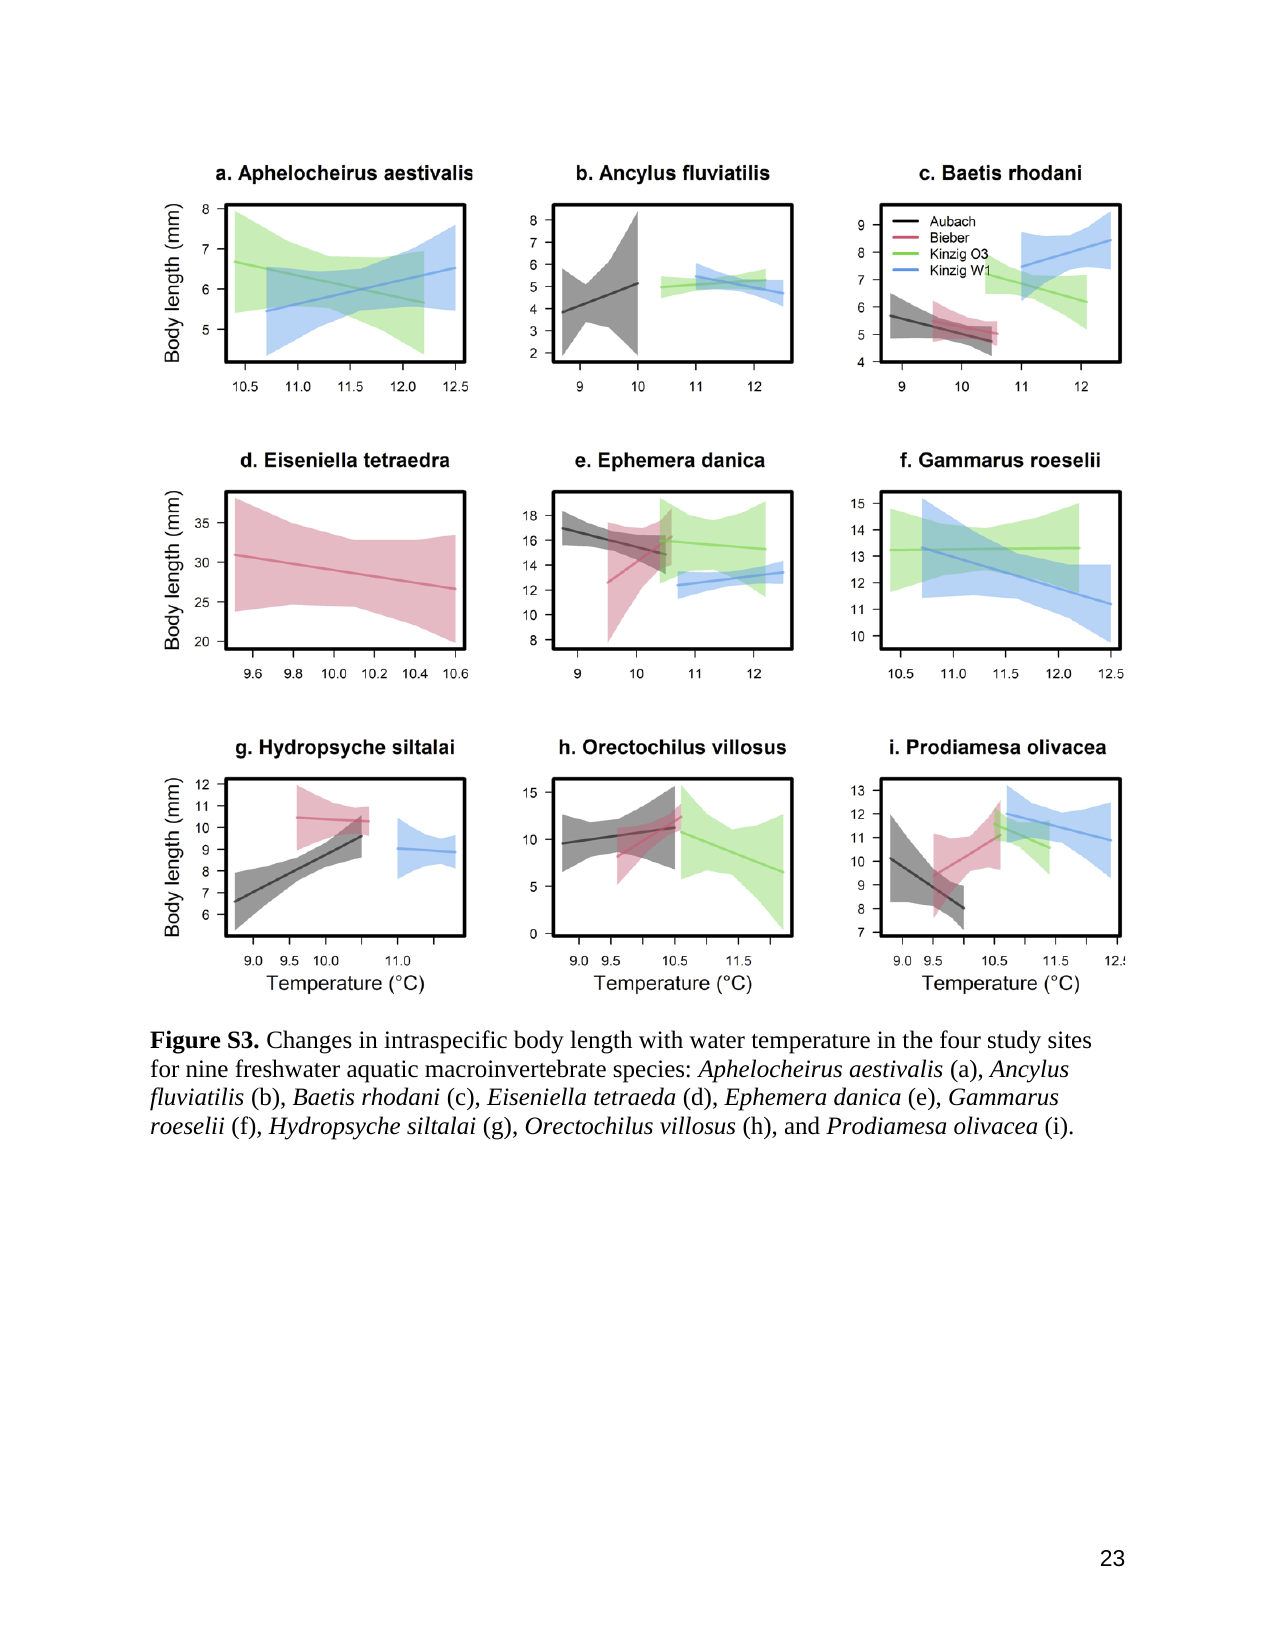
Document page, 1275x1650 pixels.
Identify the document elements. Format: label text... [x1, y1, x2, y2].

text Figure S3. Changes in intraspecific body length with water temperature in the four study sites for nine freshwater aquatic macroinvertebrate species: Aphelocheirus aestivalis (a), Ancylus fluviatilis (b), Baetis rhodani (c), Eiseniella tetraeda (d), Ephemera danica (e), Gammarus roeselii (f), Hydropsyche siltalai (g), Orectochilus villosus (h), and Prodiamesa olivacea (i). [150, 1025, 1125, 1140]
picture [150, 150, 1125, 1000]
